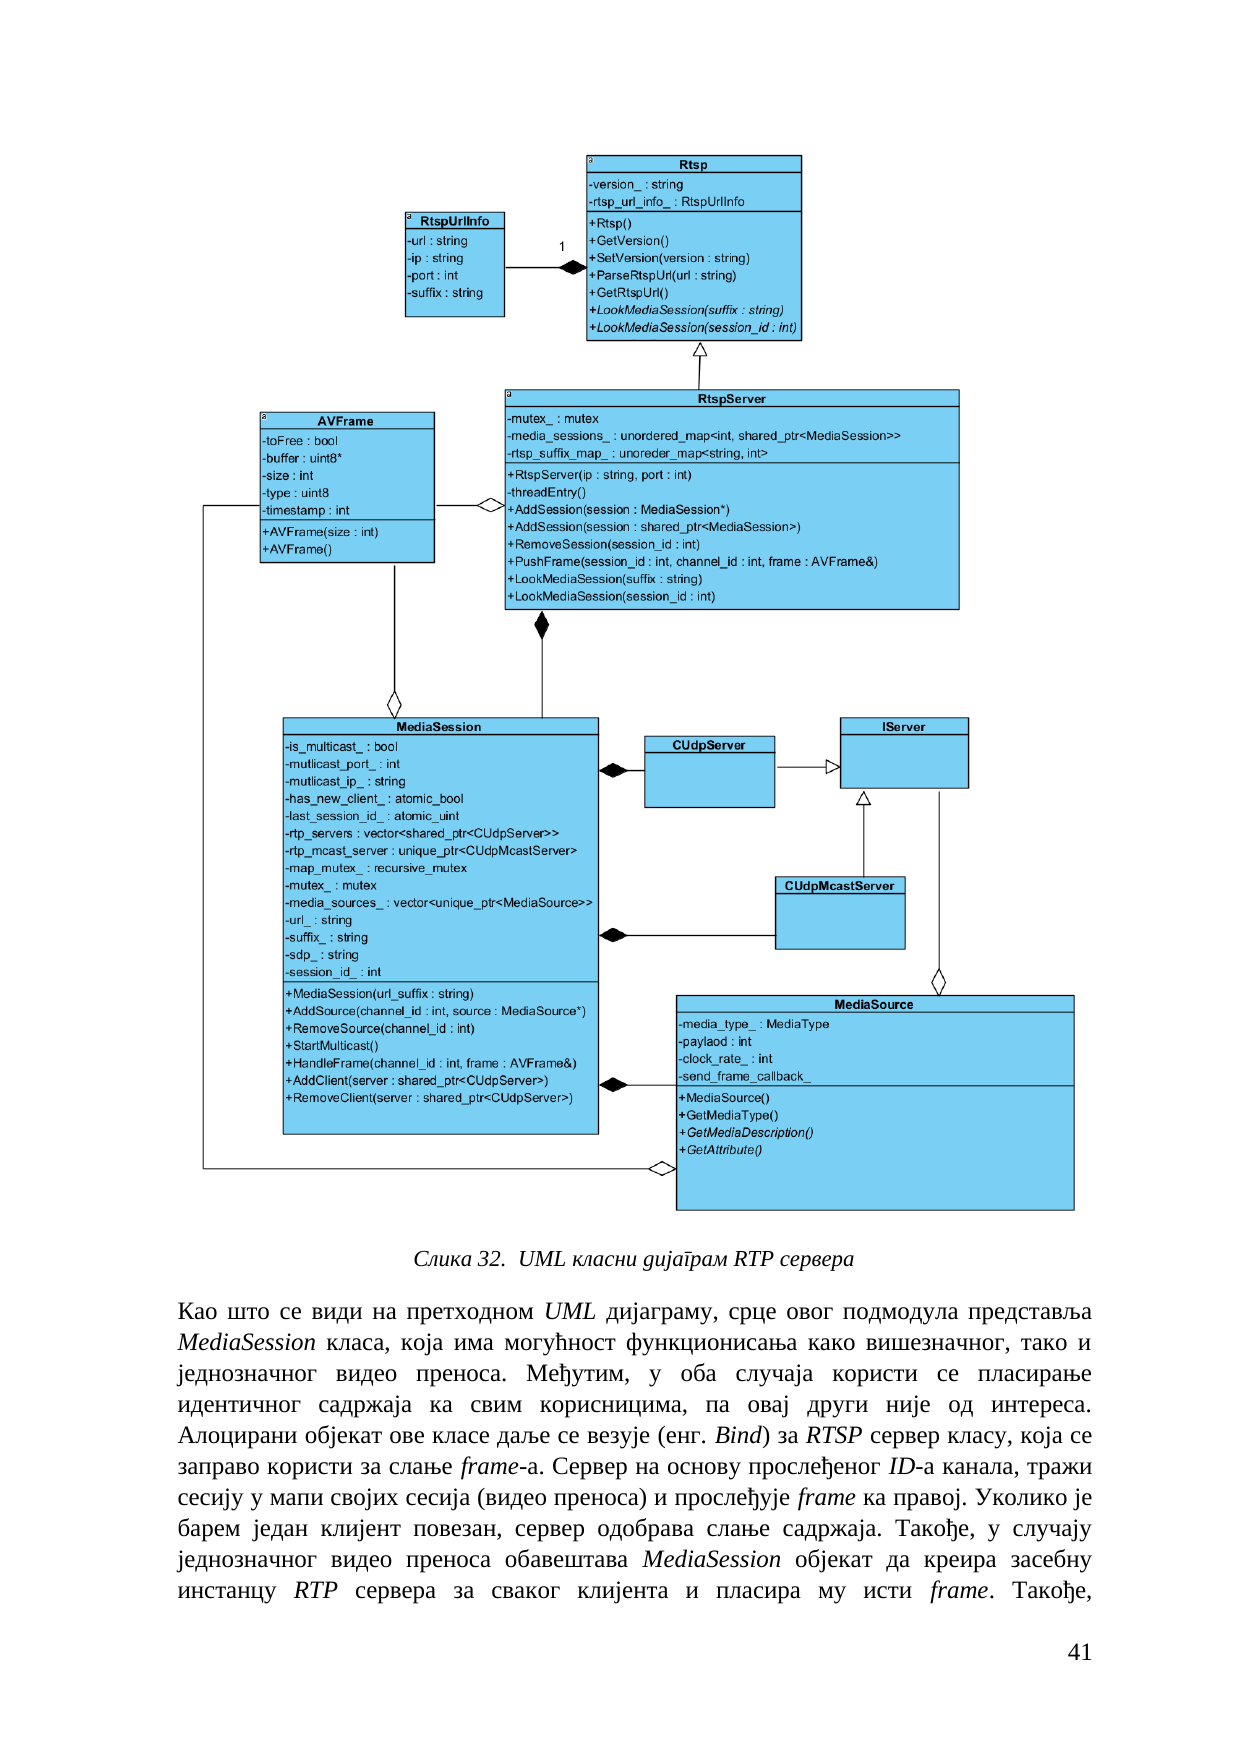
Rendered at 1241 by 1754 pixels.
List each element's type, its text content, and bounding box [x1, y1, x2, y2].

picture [177, 147, 1093, 1226]
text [177, 1296, 1092, 1604]
